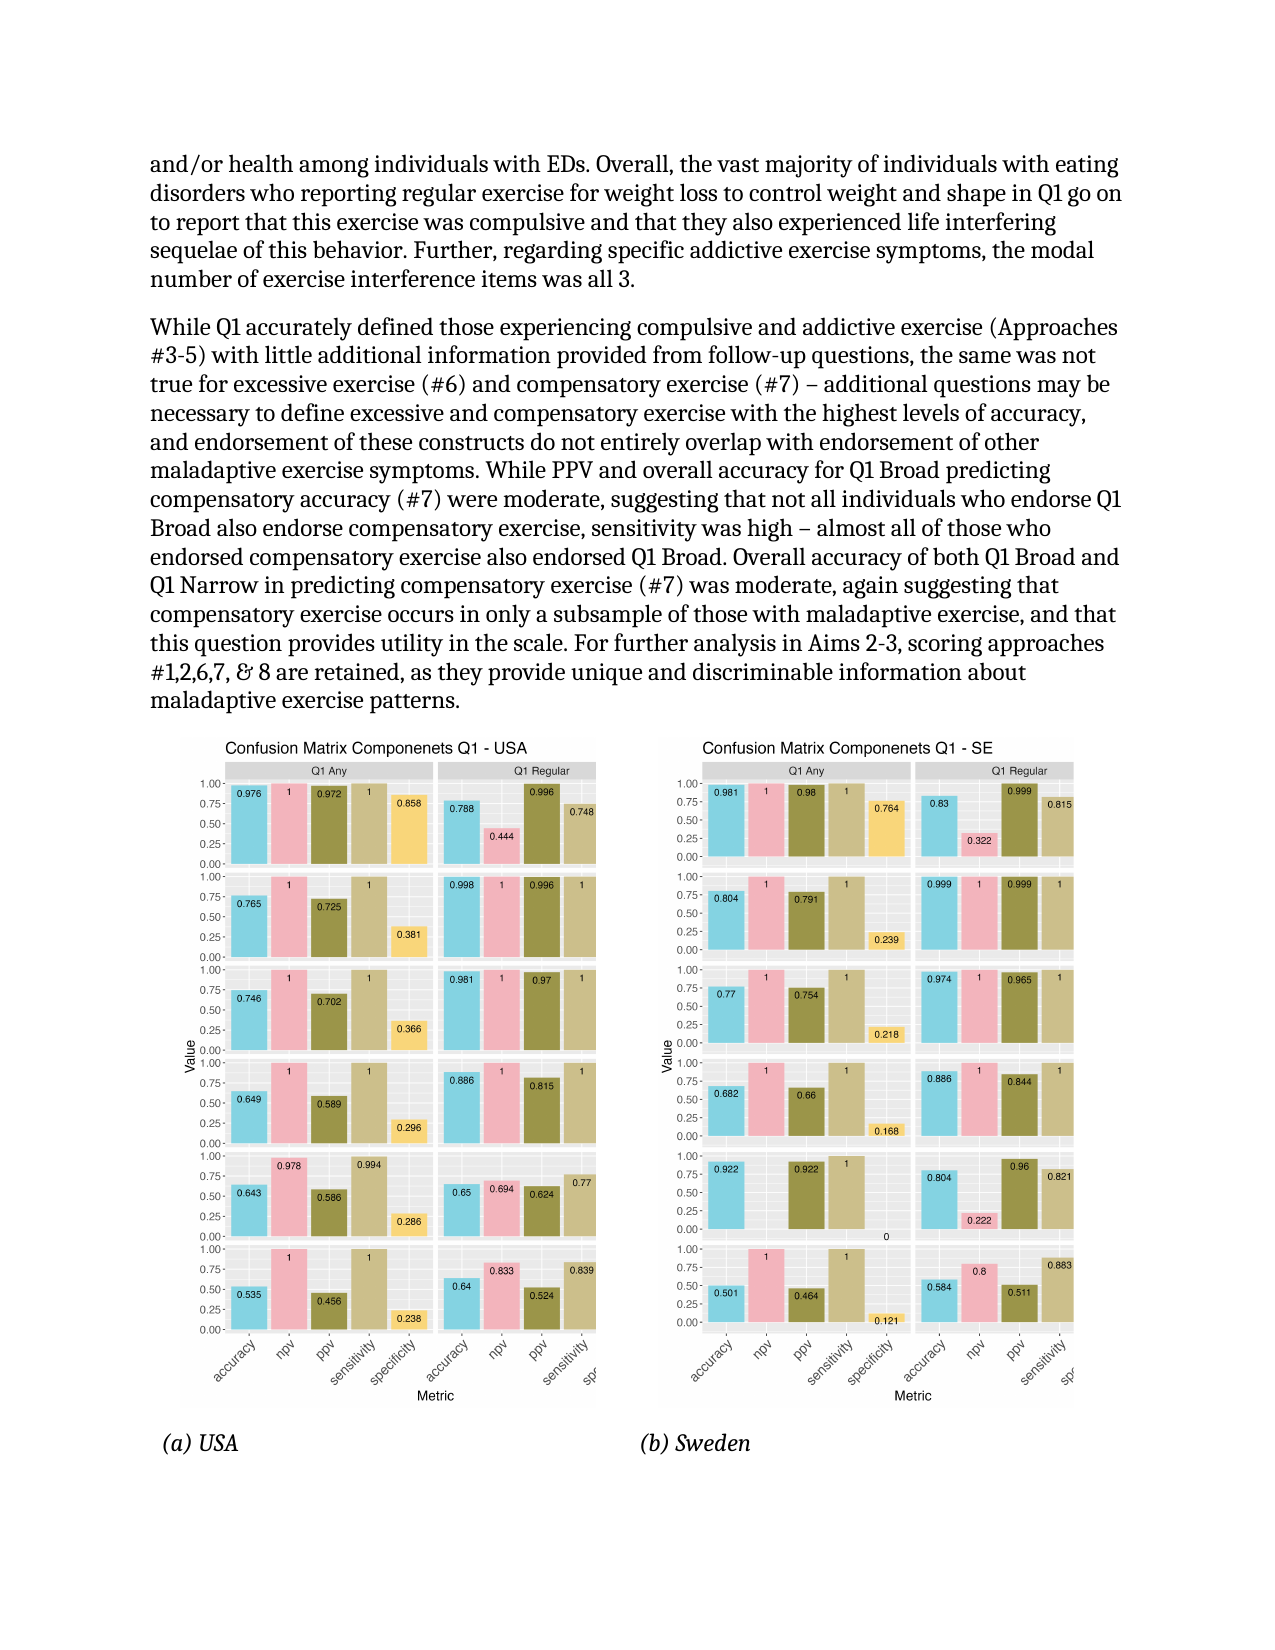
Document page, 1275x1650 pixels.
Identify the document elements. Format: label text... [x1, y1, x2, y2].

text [150, 150, 1125, 294]
table_header [616, 734, 1094, 1499]
text While Q1 accurately defined those experiencing compulsive and addictive exercise (Approaches #3-5) with little additional information provided from follow-up questions, the same was not true for excessive exercise (#6) and compensatory exercise (#7) – additional questions may be necessary to define excessive and compensatory exercise with the highest levels of accuracy, and endorsement of these constructs do not entirely overlap with endorsement of other maladaptive exercise symptoms. While PPV and overall accuracy for Q1 Broad predicting compensatory accuracy (#7) were moderate, suggesting that not all individuals who endorse Q1 Broad also endorse compensatory exercise, sensitivity was high – almost all of those who endorsed compensatory exercise also endorsed Q1 Broad. Overall accuracy of both Q1 Broad and Q1 Narrow in predicting compensatory exercise (#7) was moderate, again suggesting that compensatory exercise occurs in only a subsample of those with maladaptive exercise, and that this question provides utility in the scale. For further analysis in Aims 2-3, scoring approaches #1,2,6,7, & 8 are retained, as they provide unique and discriminable information about maladaptive exercise patterns. [150, 312, 1125, 715]
picture [180, 737, 596, 1408]
table_header [139, 734, 616, 1499]
picture [657, 737, 1074, 1408]
